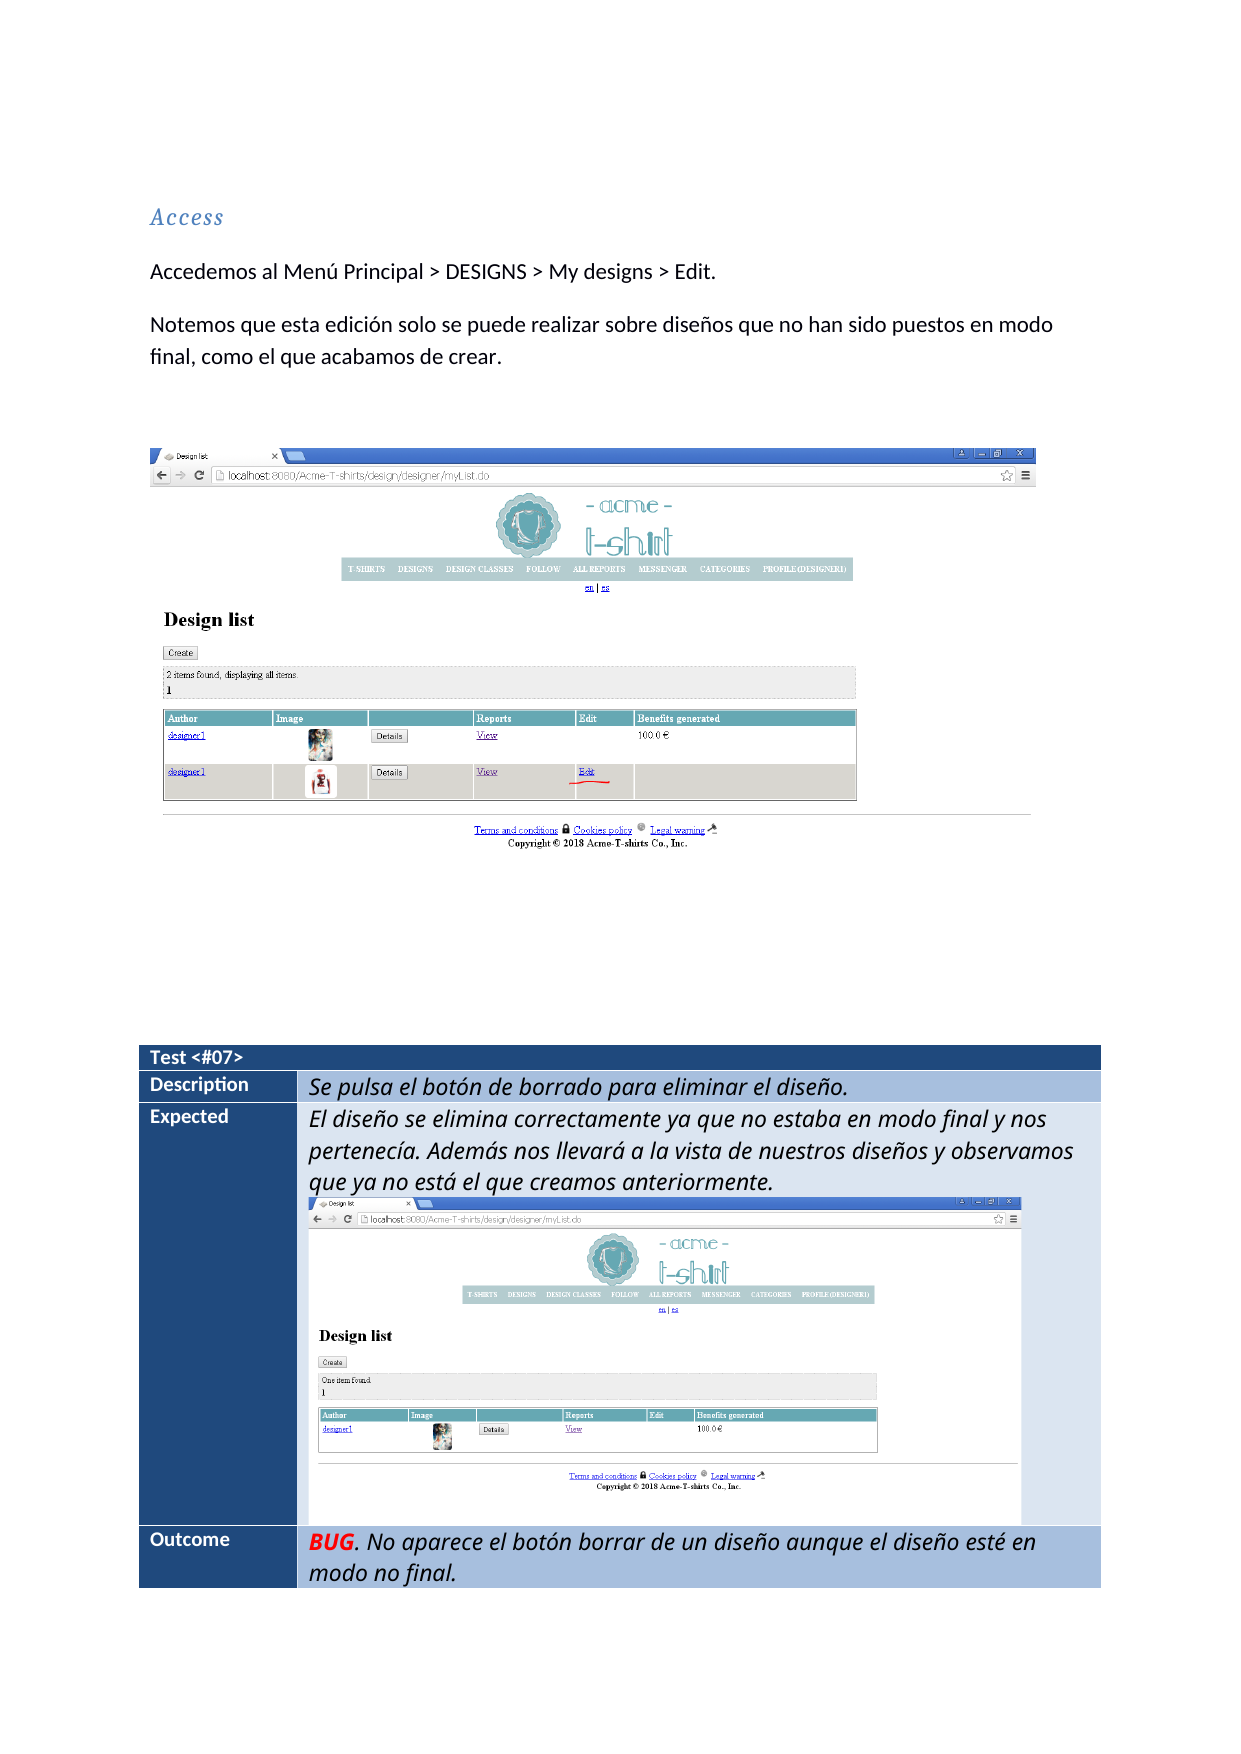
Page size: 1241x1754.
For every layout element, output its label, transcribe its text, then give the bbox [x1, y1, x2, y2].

picture [308, 1197, 1022, 1525]
picture [150, 448, 1036, 861]
table_cell Se pulsa el botón de borrado para eliminar el diseño. [298, 1071, 1101, 1102]
table_cell Description [139, 1071, 297, 1102]
text Notemos que esta edición solo se puede realizar sobre diseños que no han sido puestos en modo final, como el que acabamos de crear. [150, 310, 1090, 370]
subtitle Access [150, 203, 1090, 232]
table_cell Outcome [139, 1526, 297, 1588]
table_cell Expected [139, 1103, 297, 1525]
text Accedemos al Menú Principal > DESIGNS > My designs > Edit. [150, 257, 1090, 285]
table_header Test <#07> [139, 1045, 1101, 1070]
table_cell BUG. No aparece el botón borrar de un diseño aunque el diseño esté en modo no final. [298, 1526, 1101, 1588]
table_cell El diseño se elimina correctamente ya que no estaba en modo final y nos pertenecía. Además nos llevará a la vista de nuestros diseños y observamos que ya no está el que creamos anteriormente. [298, 1103, 1101, 1525]
